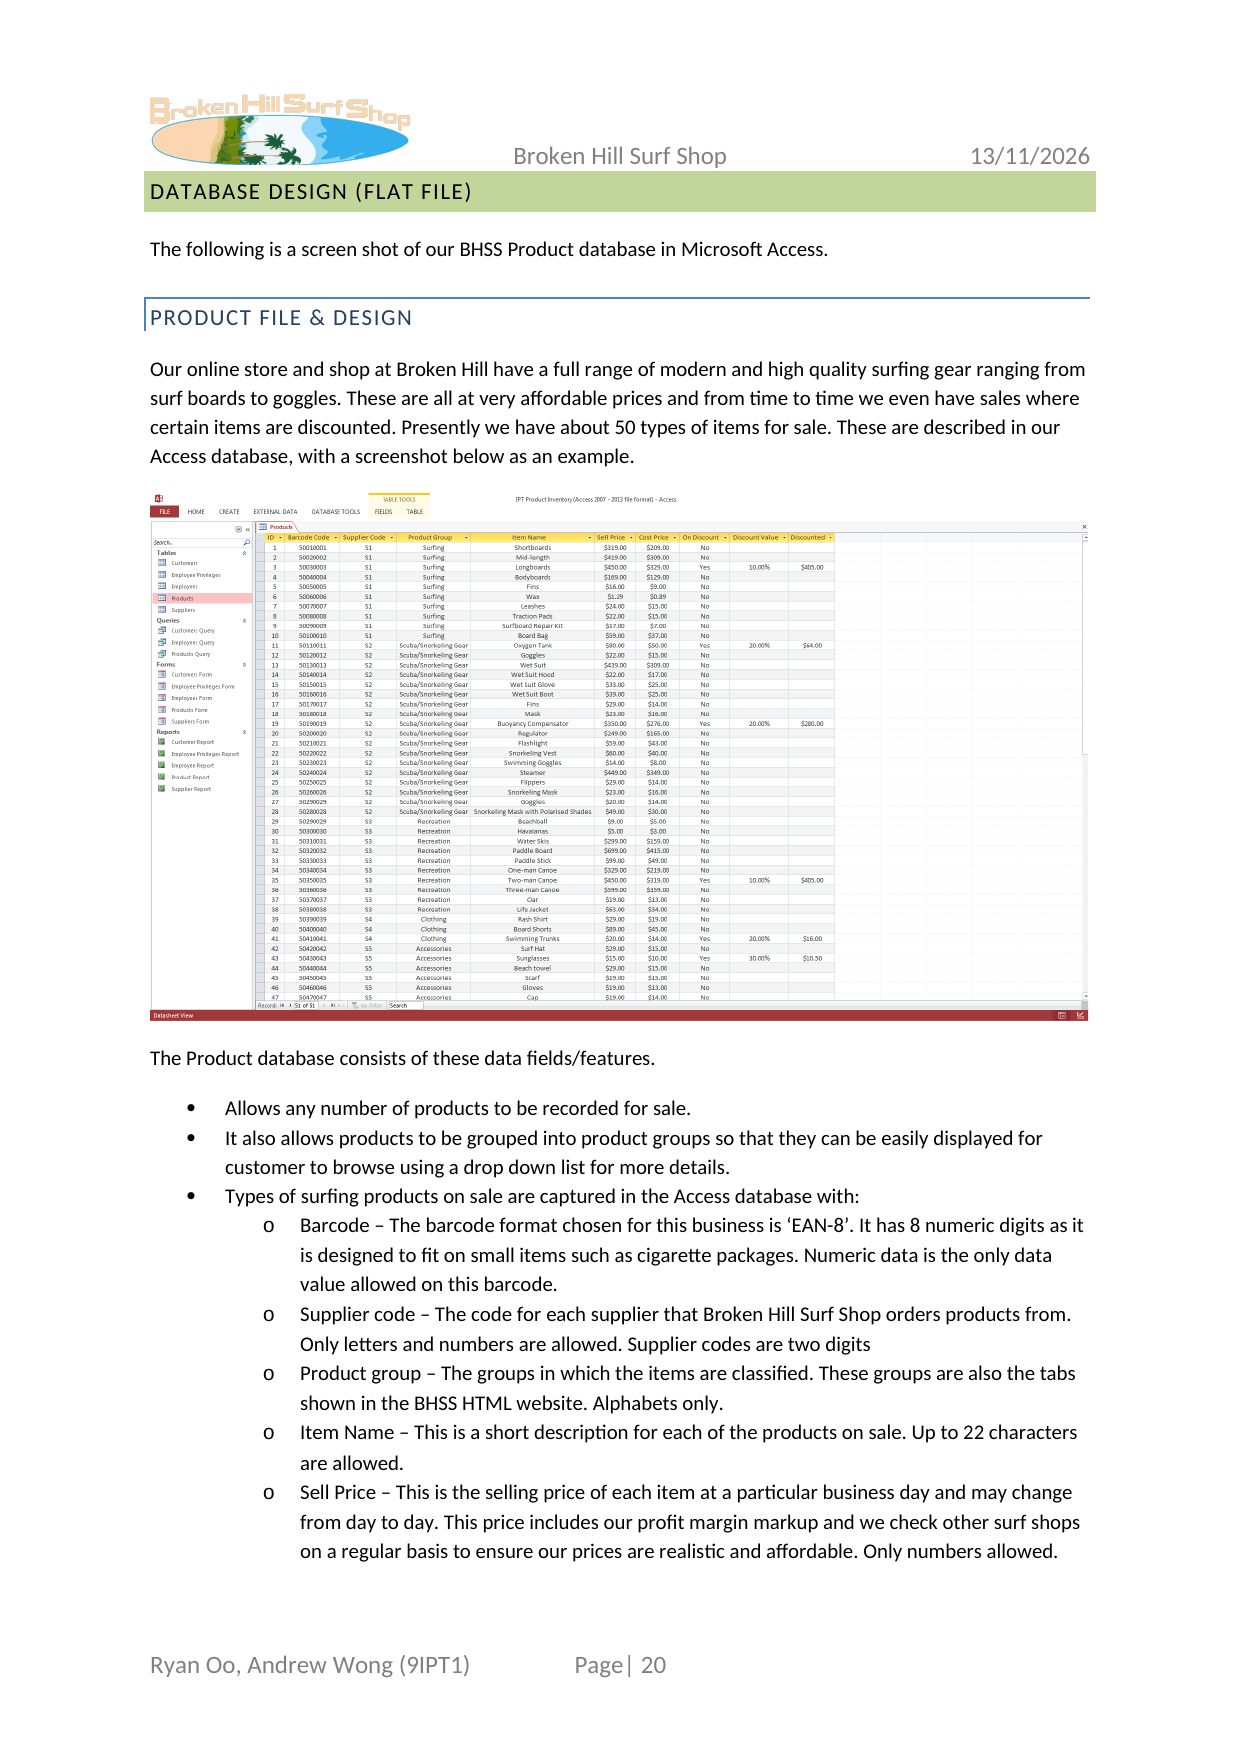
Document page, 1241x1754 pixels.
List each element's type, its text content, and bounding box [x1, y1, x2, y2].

list Product group – The groups in which the items are classified. These groups are also the tabs shown in the BHSS HTML website. Alphabets only. [262, 1360, 1090, 1416]
list Barcode – The barcode format chosen for this business is ‘EAN-8’. It has 8 numeric digits as it is designed to fit on small items such as cigarette packages. Numeric data is the only data value allowed on this barcode. [262, 1212, 1090, 1297]
list Allows any number of products to be recorded for sale. [187, 1096, 1090, 1121]
subtitle Product File & Design [146, 299, 1090, 331]
text The Product database consists of these data fields/features. [150, 1046, 1090, 1071]
text The following is a screen shot of our BHSS Product database in Microsoft Access. [150, 237, 1090, 262]
text Our online store and shop at Broken Hill have a full range of modern and high quality surfing gear ranging from surf boards to goggles. These are all at very affordable prices and from time to time we even have sales where certain items are discounted. Presently we have about 50 types of items for sale. These are described in our Access database, with a screenshot below as an example. [150, 356, 1090, 469]
list Supplier code – The code for each supplier that Broken Hill Surf Shop orders products from. Only letters and numbers are allowed. Supplier codes are two digits [262, 1301, 1090, 1356]
list It also allows products to be grouped into product groups so that they can be easily displayed for customer to browse using a drop down list for more details. [187, 1125, 1090, 1179]
list Types of surfing products on sale are captured in the Access database with: [187, 1183, 1090, 1208]
list Item Name – This is a short description for each of the products on sale. Up to 22 characters are allowed. [262, 1419, 1090, 1475]
picture [150, 493, 1089, 1021]
list Sell Price – This is the selling price of each item at a particular business day and may change from day to day. This price includes our profit margin markup and we check other surf shops on a regular basis to ensure our prices are realistic and affordable. Only numbers allowed. [262, 1479, 1090, 1564]
subtitle Database Design (Flat file) [150, 177, 1090, 205]
